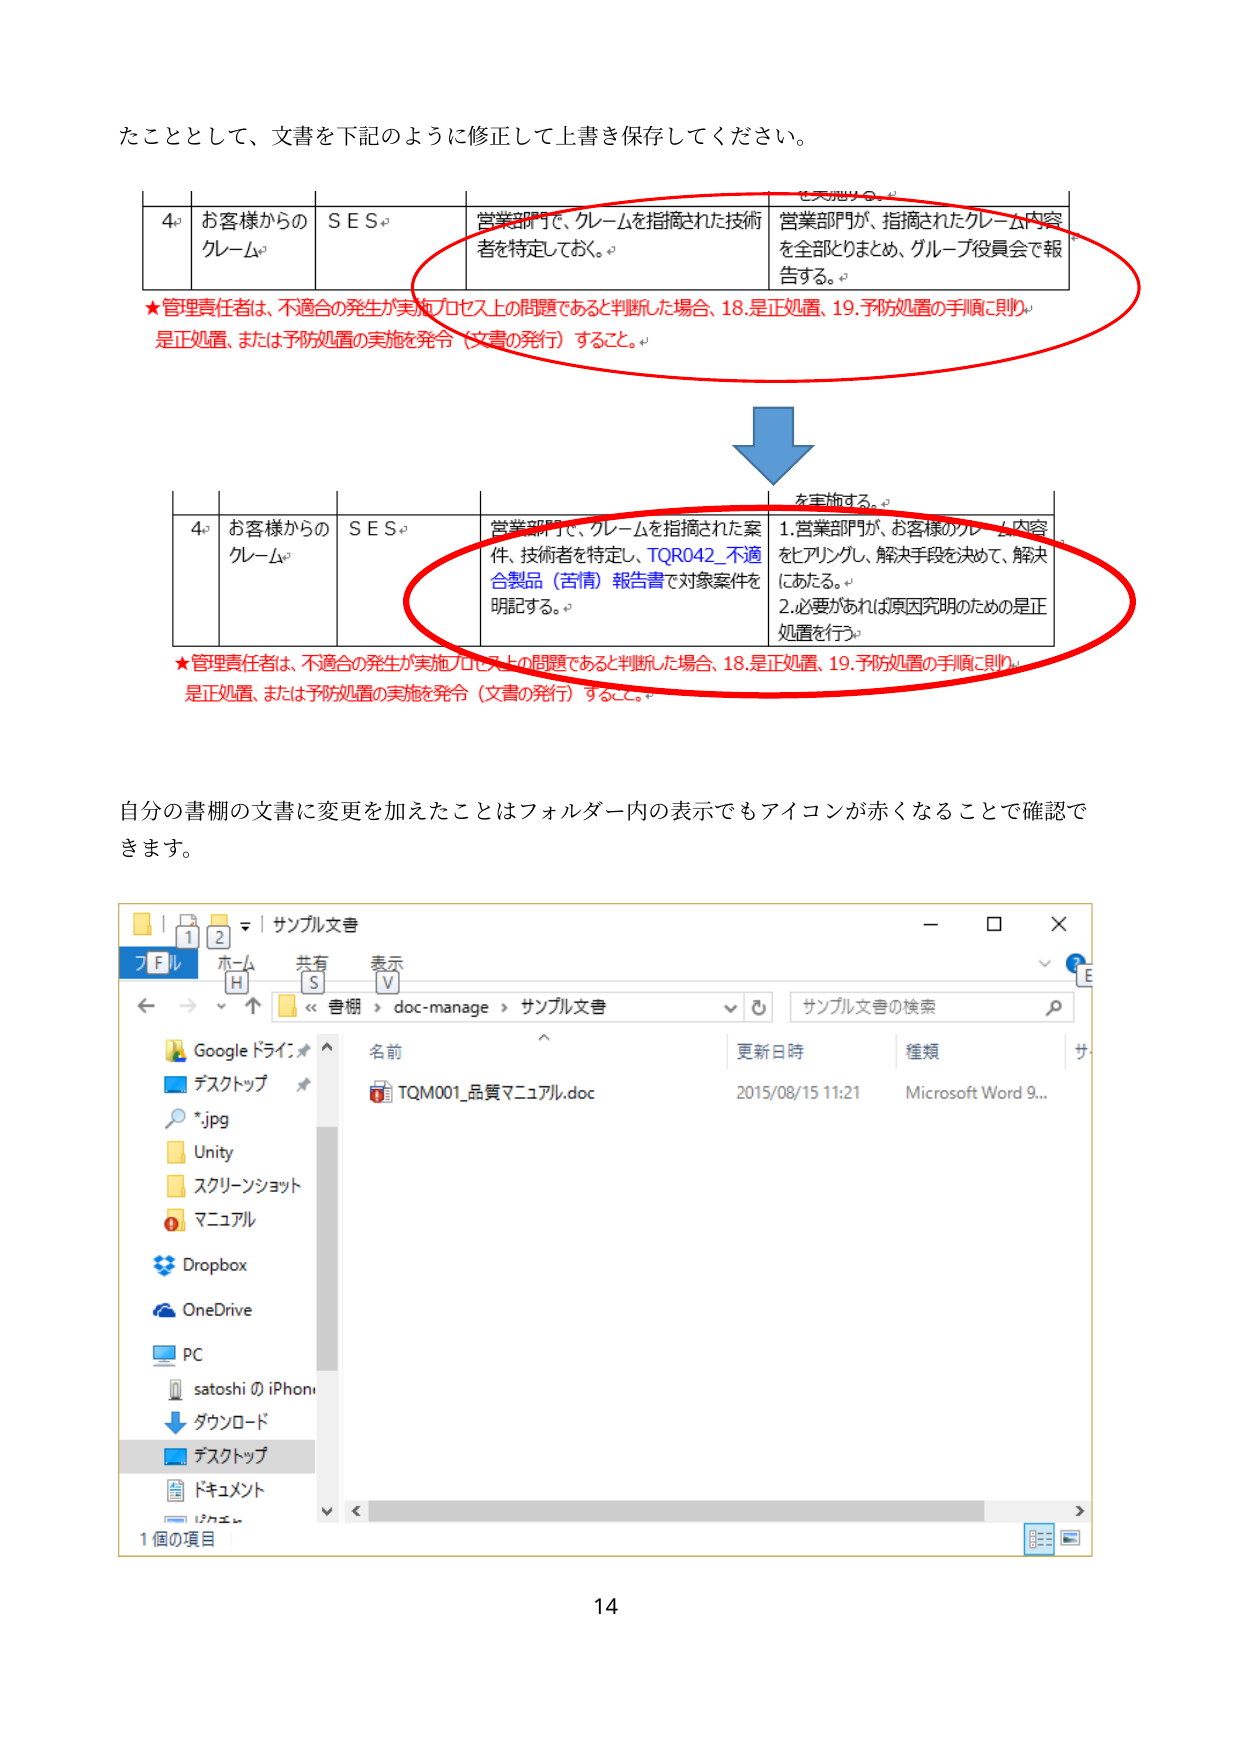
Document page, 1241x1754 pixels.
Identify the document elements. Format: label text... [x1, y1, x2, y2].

picture [118, 191, 1093, 363]
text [118, 116, 1093, 153]
picture [118, 903, 1093, 1557]
picture [1005, 336, 1093, 363]
text 自分の書棚の文書に変更を加えたことはフォルダー内の表示でもアイコンが赤くなることで確認できます。 [118, 791, 1093, 866]
picture [410, 511, 1093, 692]
picture [118, 491, 1093, 719]
picture [414, 196, 1093, 363]
